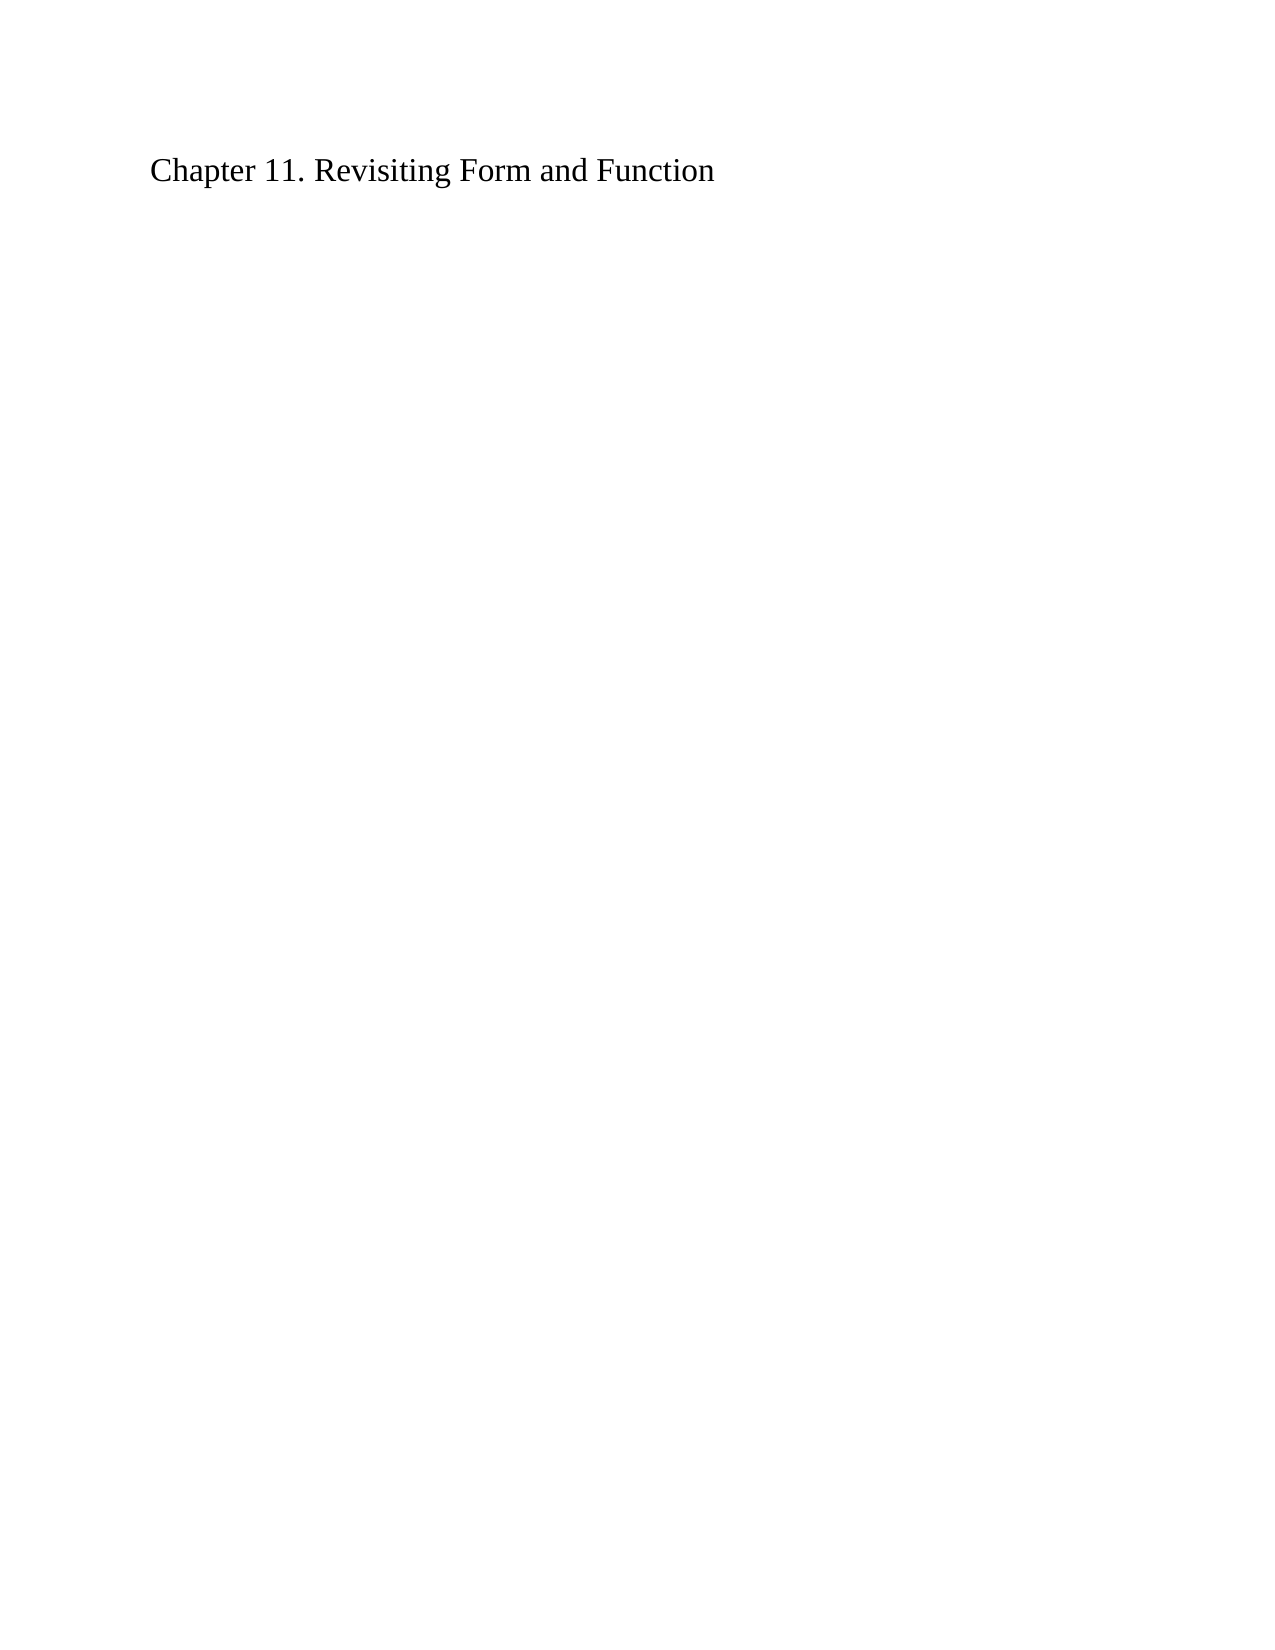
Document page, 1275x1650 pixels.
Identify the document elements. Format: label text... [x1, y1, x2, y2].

subtitle Revisiting Form and Function [150, 150, 1125, 188]
